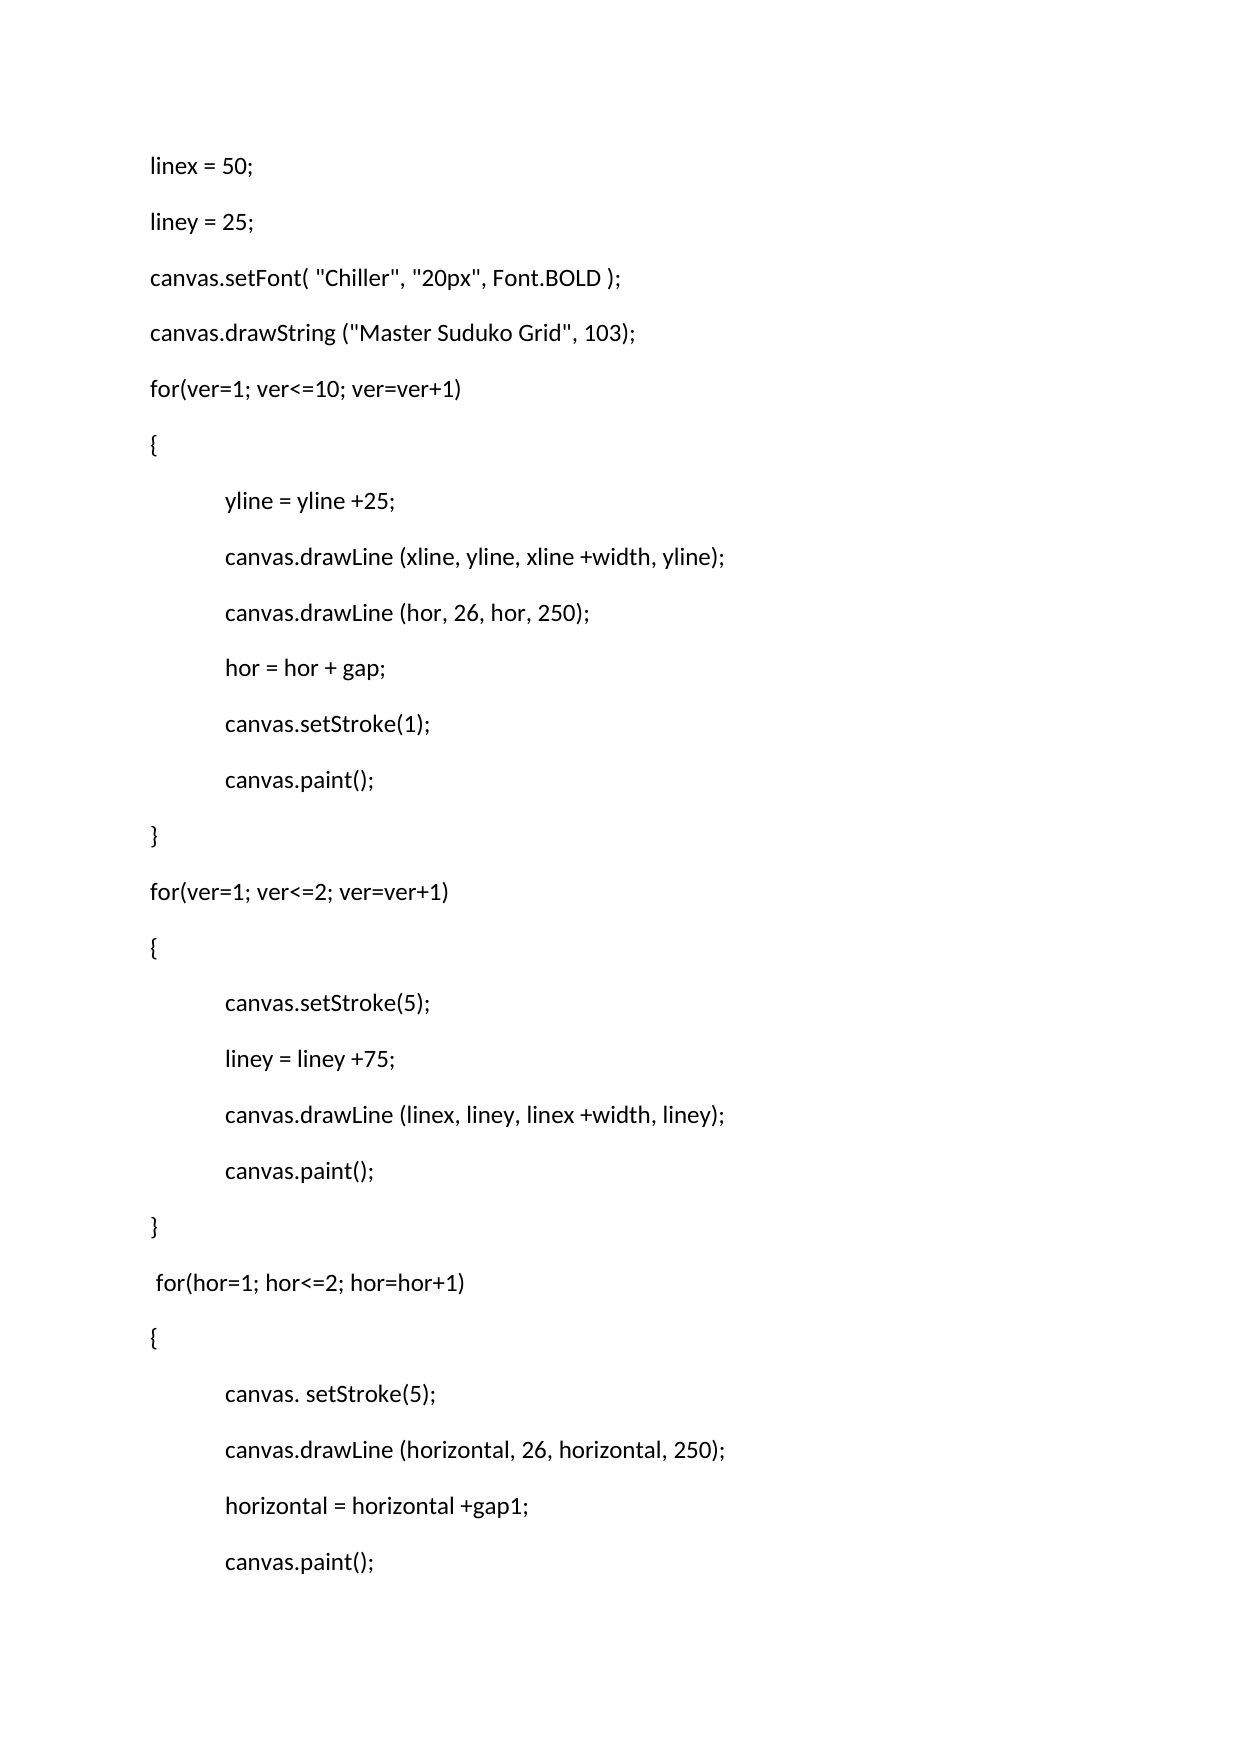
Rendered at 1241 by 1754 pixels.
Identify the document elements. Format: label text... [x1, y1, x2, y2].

text { [150, 932, 1090, 962]
text canvas.setFont( "Chiller", "20px", Font.BOLD ); [150, 262, 1090, 292]
text horizontal = horizontal +gap1; [150, 1490, 1090, 1521]
text canvas. setStroke(5); [150, 1378, 1090, 1409]
text canvas.drawLine (hor, 26, hor, 250); [150, 597, 1090, 627]
text canvas.drawLine (linex, liney, linex +width, liney); [150, 1099, 1090, 1130]
text liney = liney +75; [150, 1043, 1090, 1074]
text } [150, 1211, 1090, 1241]
text yline = yline +25; [150, 485, 1090, 516]
text canvas.drawString ("Master Suduko Grid", 103); [150, 317, 1090, 348]
text for(hor=1; hor<=2; hor=hor+1) [150, 1267, 1090, 1297]
text canvas.paint(); [150, 764, 1090, 795]
text hor = hor + gap; [150, 652, 1090, 683]
text canvas.setStroke(1); [150, 708, 1090, 739]
text for(ver=1; ver<=10; ver=ver+1) [150, 373, 1090, 404]
text canvas.drawLine (horizontal, 26, horizontal, 250); [150, 1434, 1090, 1465]
text { [150, 429, 1090, 460]
text { [150, 1322, 1090, 1353]
text } [150, 820, 1090, 851]
text liney = 25; [150, 206, 1090, 236]
text canvas.paint(); [150, 1546, 1090, 1576]
text canvas.paint(); [150, 1155, 1090, 1186]
text canvas.drawLine (xline, yline, xline +width, yline); [150, 541, 1090, 571]
text canvas.setStroke(5); [150, 987, 1090, 1018]
text for(ver=1; ver<=2; ver=ver+1) [150, 876, 1090, 906]
text linex = 50; [150, 150, 1090, 181]
